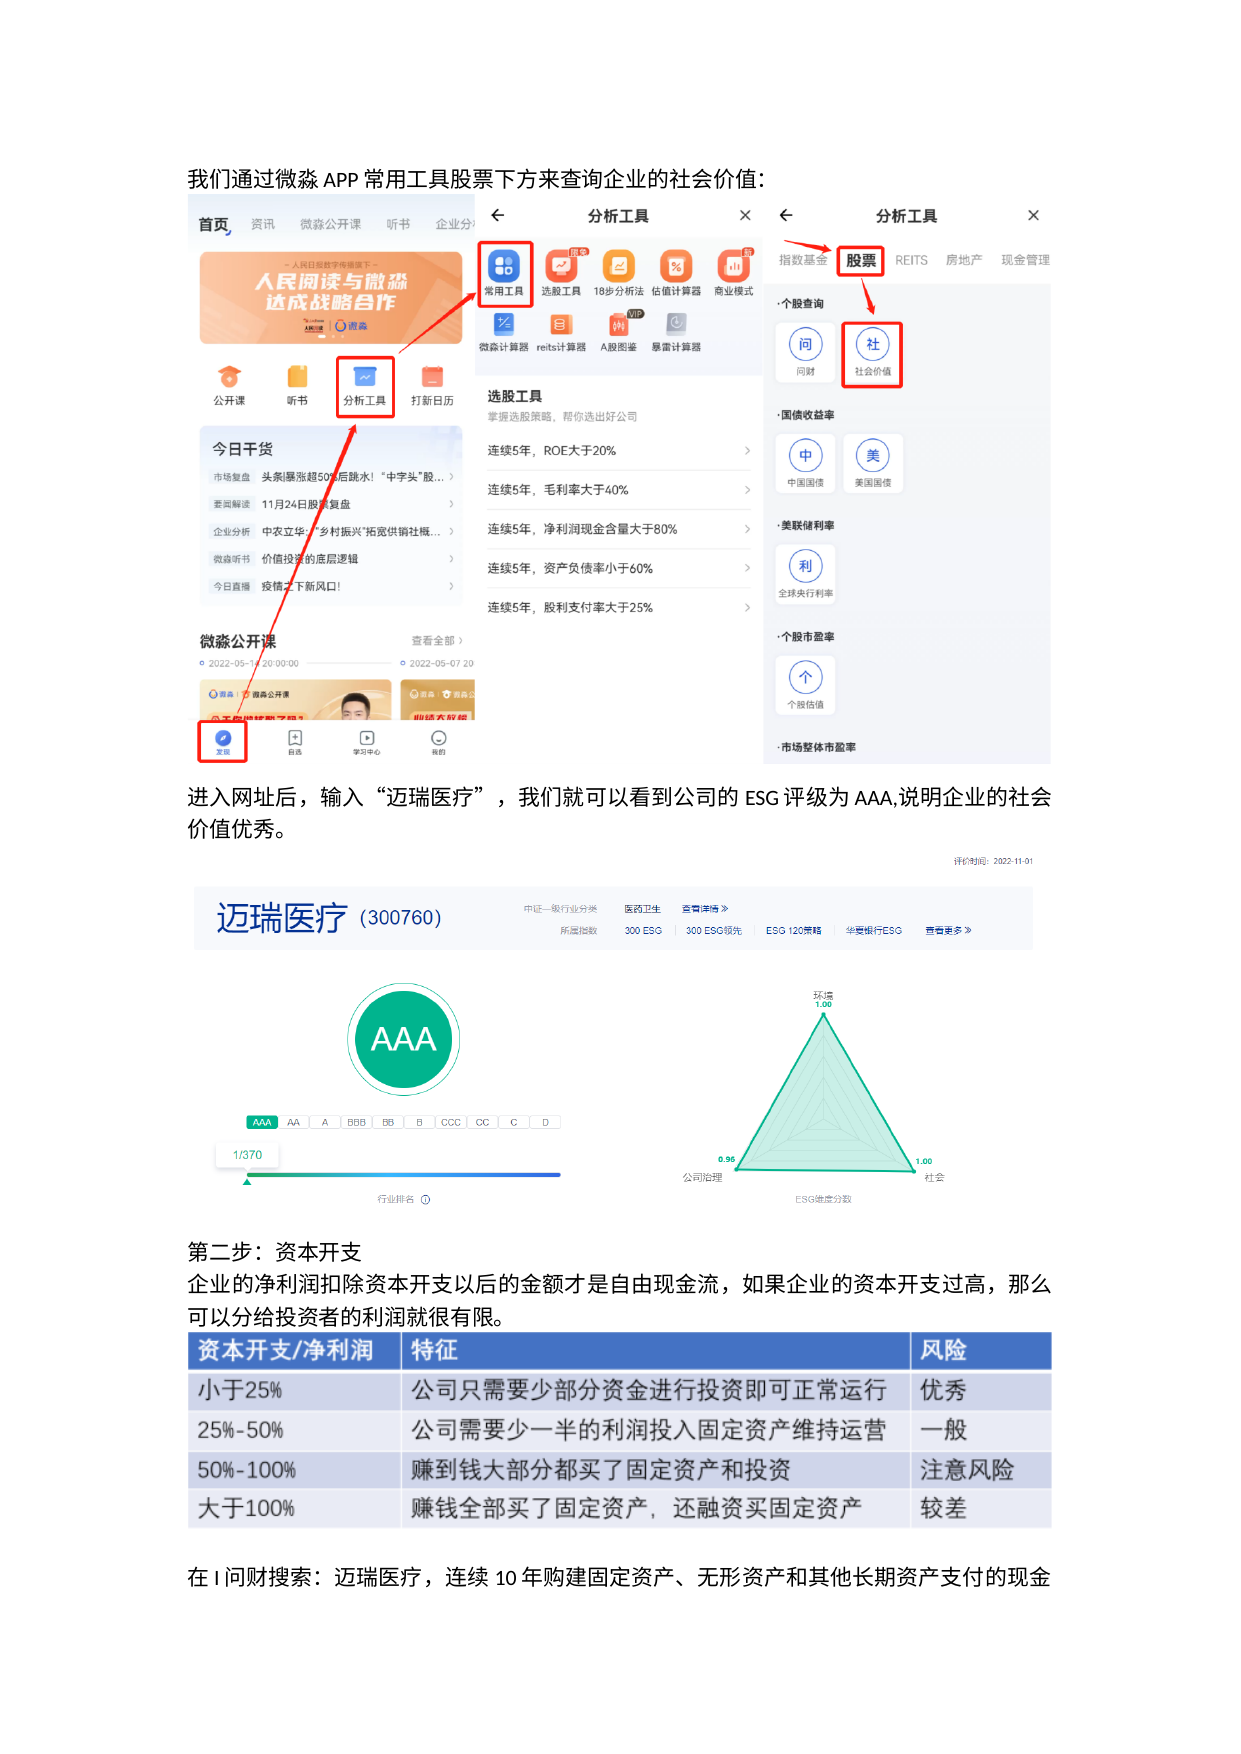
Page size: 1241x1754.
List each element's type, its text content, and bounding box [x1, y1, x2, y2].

text 第二步：资本开支 [187, 1234, 1053, 1267]
text 企业的净利润扣除资本开支以后的金额才是自由现金流，如果企业的资本开支过高，那么可以分给投资者的利润就很有限。 [187, 1267, 1053, 1332]
text 我们通过微淼APP常用工具股票下方来查询企业的社会价值： [187, 162, 1053, 194]
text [187, 1559, 1053, 1592]
picture [187, 1332, 1053, 1530]
text 进入网址后，输入“迈瑞医疗”，我们就可以看到公司的ESG评级为AAA,说明企业的社会价值优秀。 [187, 779, 1053, 844]
picture [187, 194, 1053, 764]
picture [187, 844, 1052, 1227]
